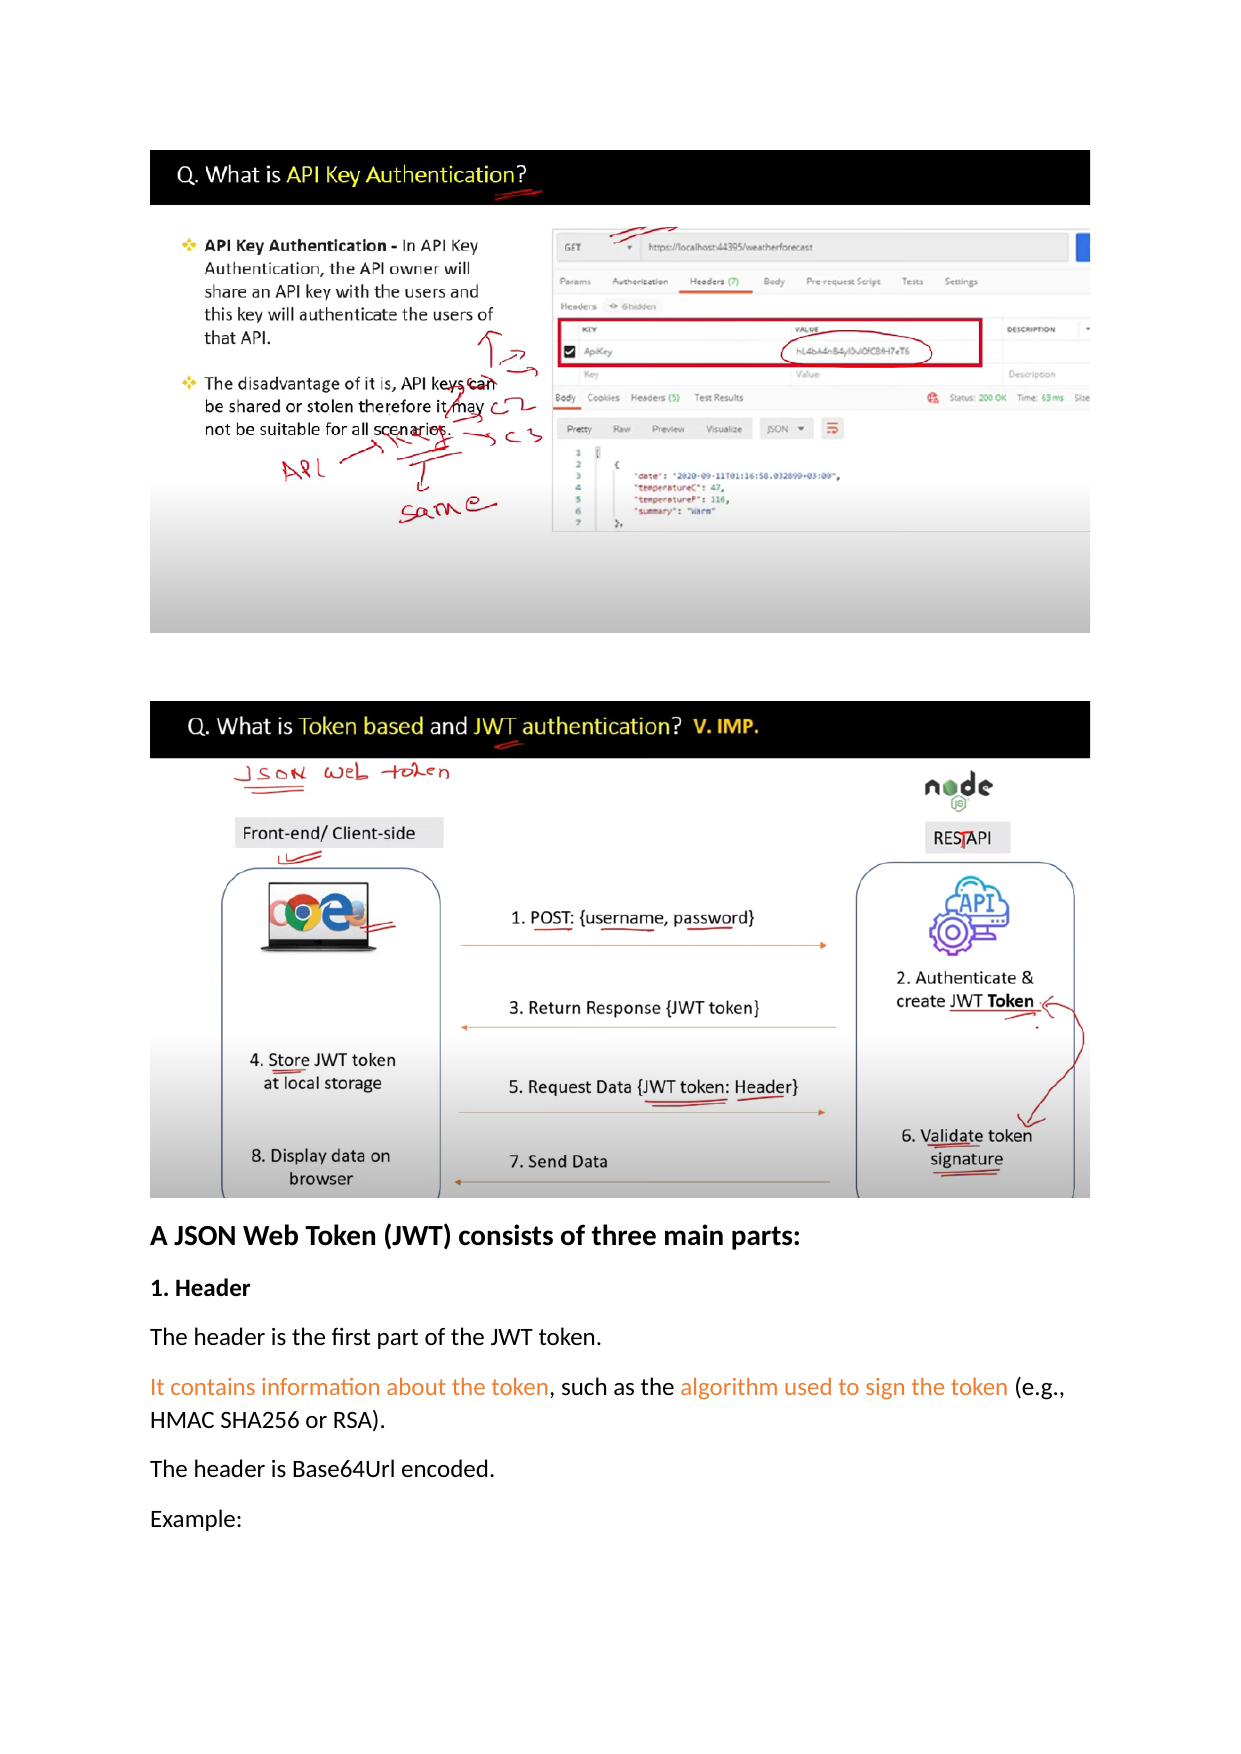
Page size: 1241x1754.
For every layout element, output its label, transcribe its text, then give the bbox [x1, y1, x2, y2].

picture [150, 701, 1091, 1198]
picture [150, 150, 1091, 633]
text A JSON Web Token (JWT) consists of three main parts: [150, 1217, 1090, 1252]
text 1. Header [150, 1272, 1090, 1302]
text The header is Base64Url encoded. [150, 1453, 1090, 1484]
text Example: [150, 1503, 1090, 1533]
text The header is the first part of the JWT token. [150, 1321, 1090, 1352]
text It contains information about the token, such as the algorithm used to sign the token (e.g., HMAC SHA256 or RSA). [150, 1371, 1090, 1434]
